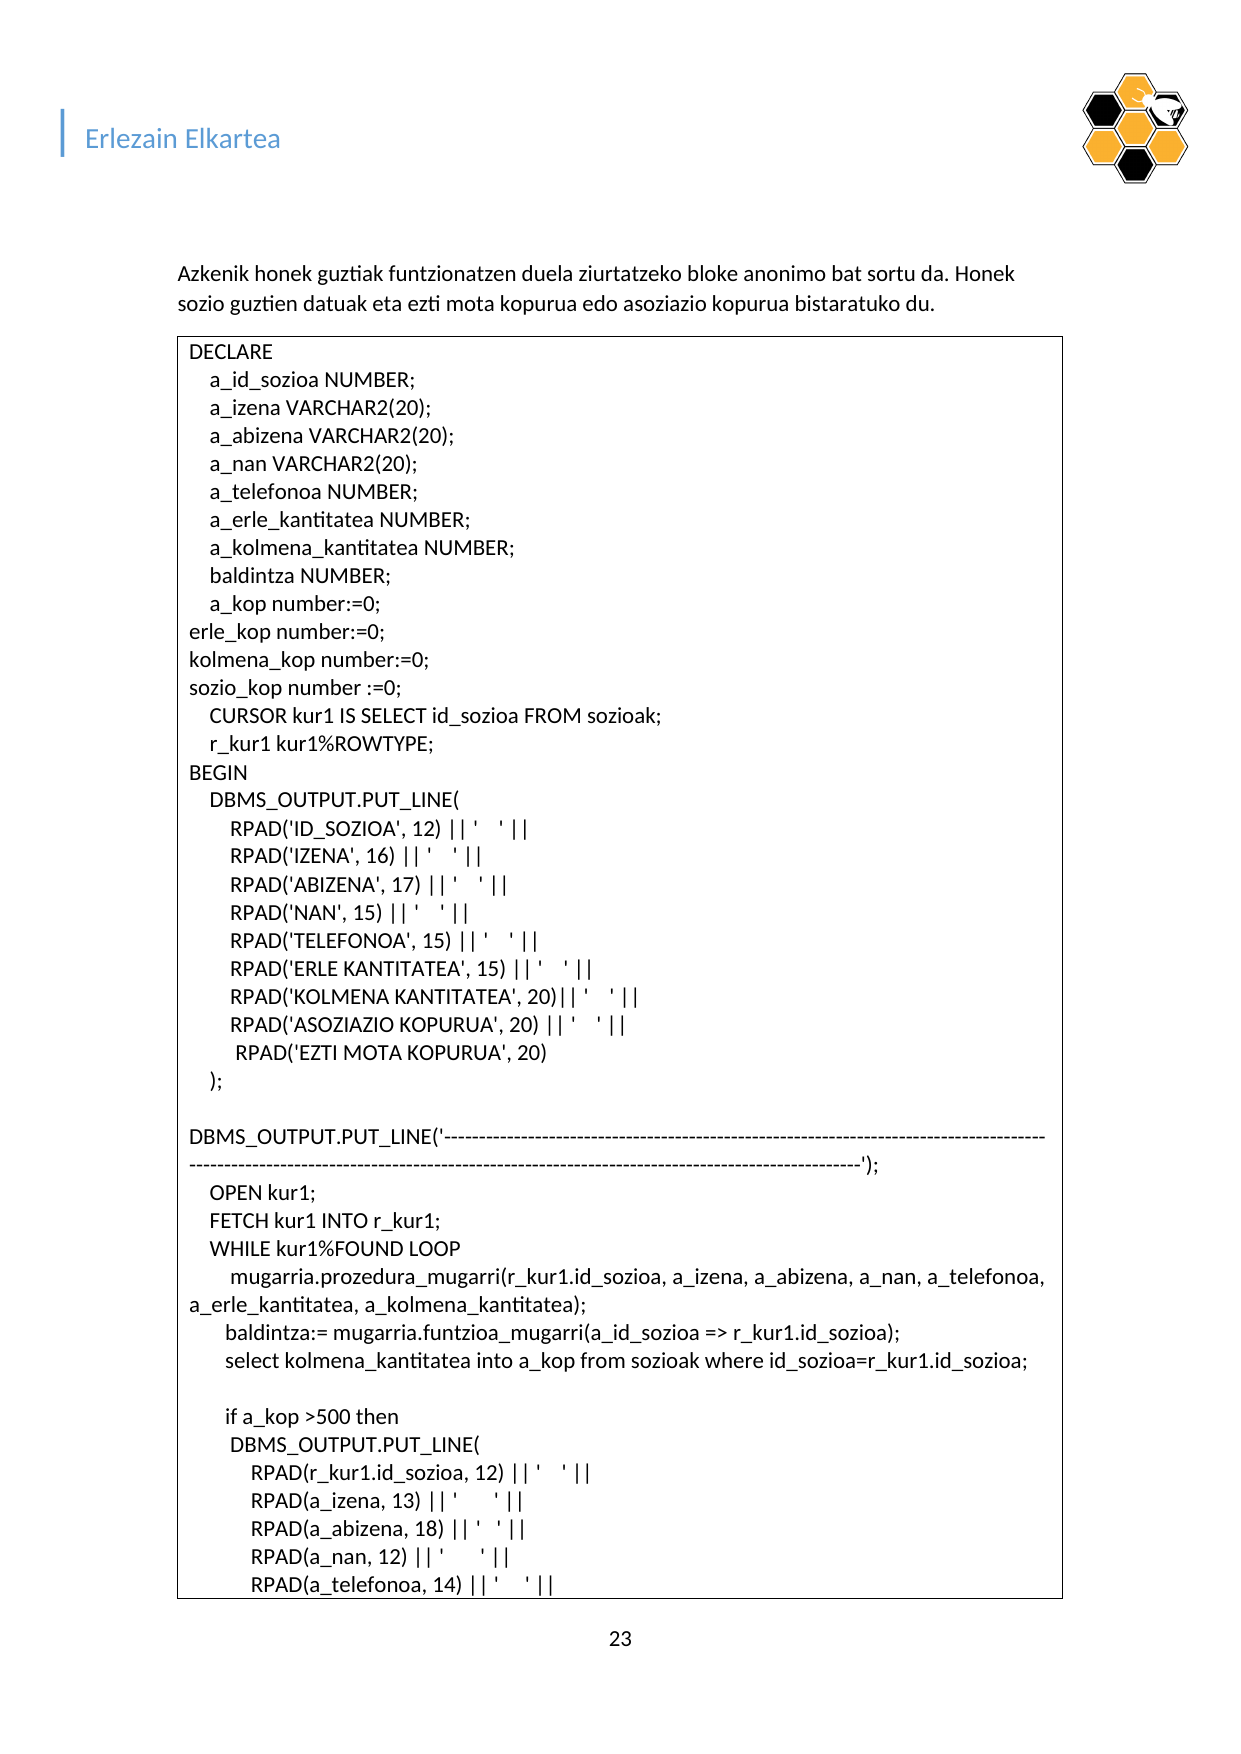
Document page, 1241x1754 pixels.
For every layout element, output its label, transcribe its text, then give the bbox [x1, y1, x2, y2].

picture [1071, 73, 1210, 185]
text Azkenik honek guztiak funtzionatzen duela ziurtatzeko bloke anonimo bat sortu da. Honek sozio guztien datuak eta ezti mota kopurua edo asoziazio kopurua bistaratuko du. [177, 259, 1063, 317]
